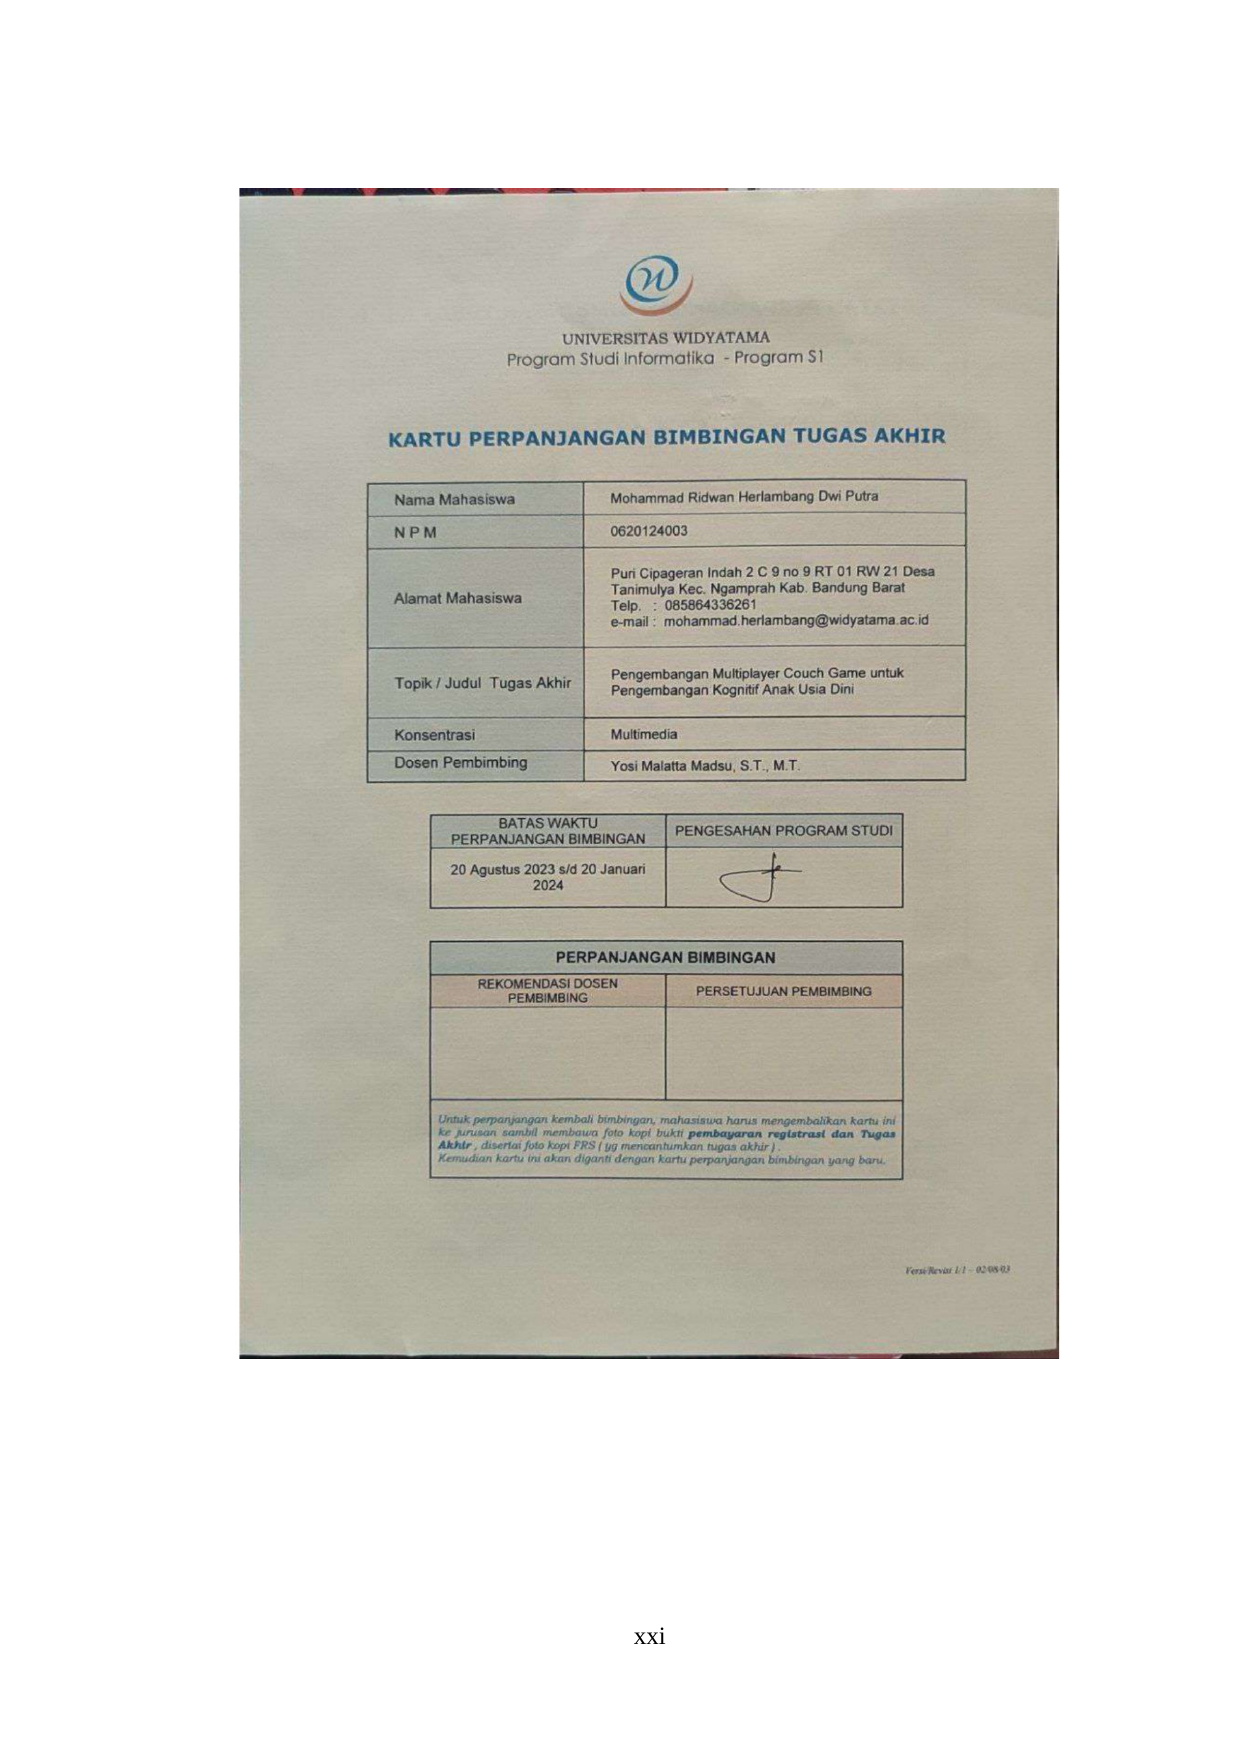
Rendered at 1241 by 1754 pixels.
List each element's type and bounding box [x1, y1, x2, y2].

picture [235, 188, 1063, 1359]
